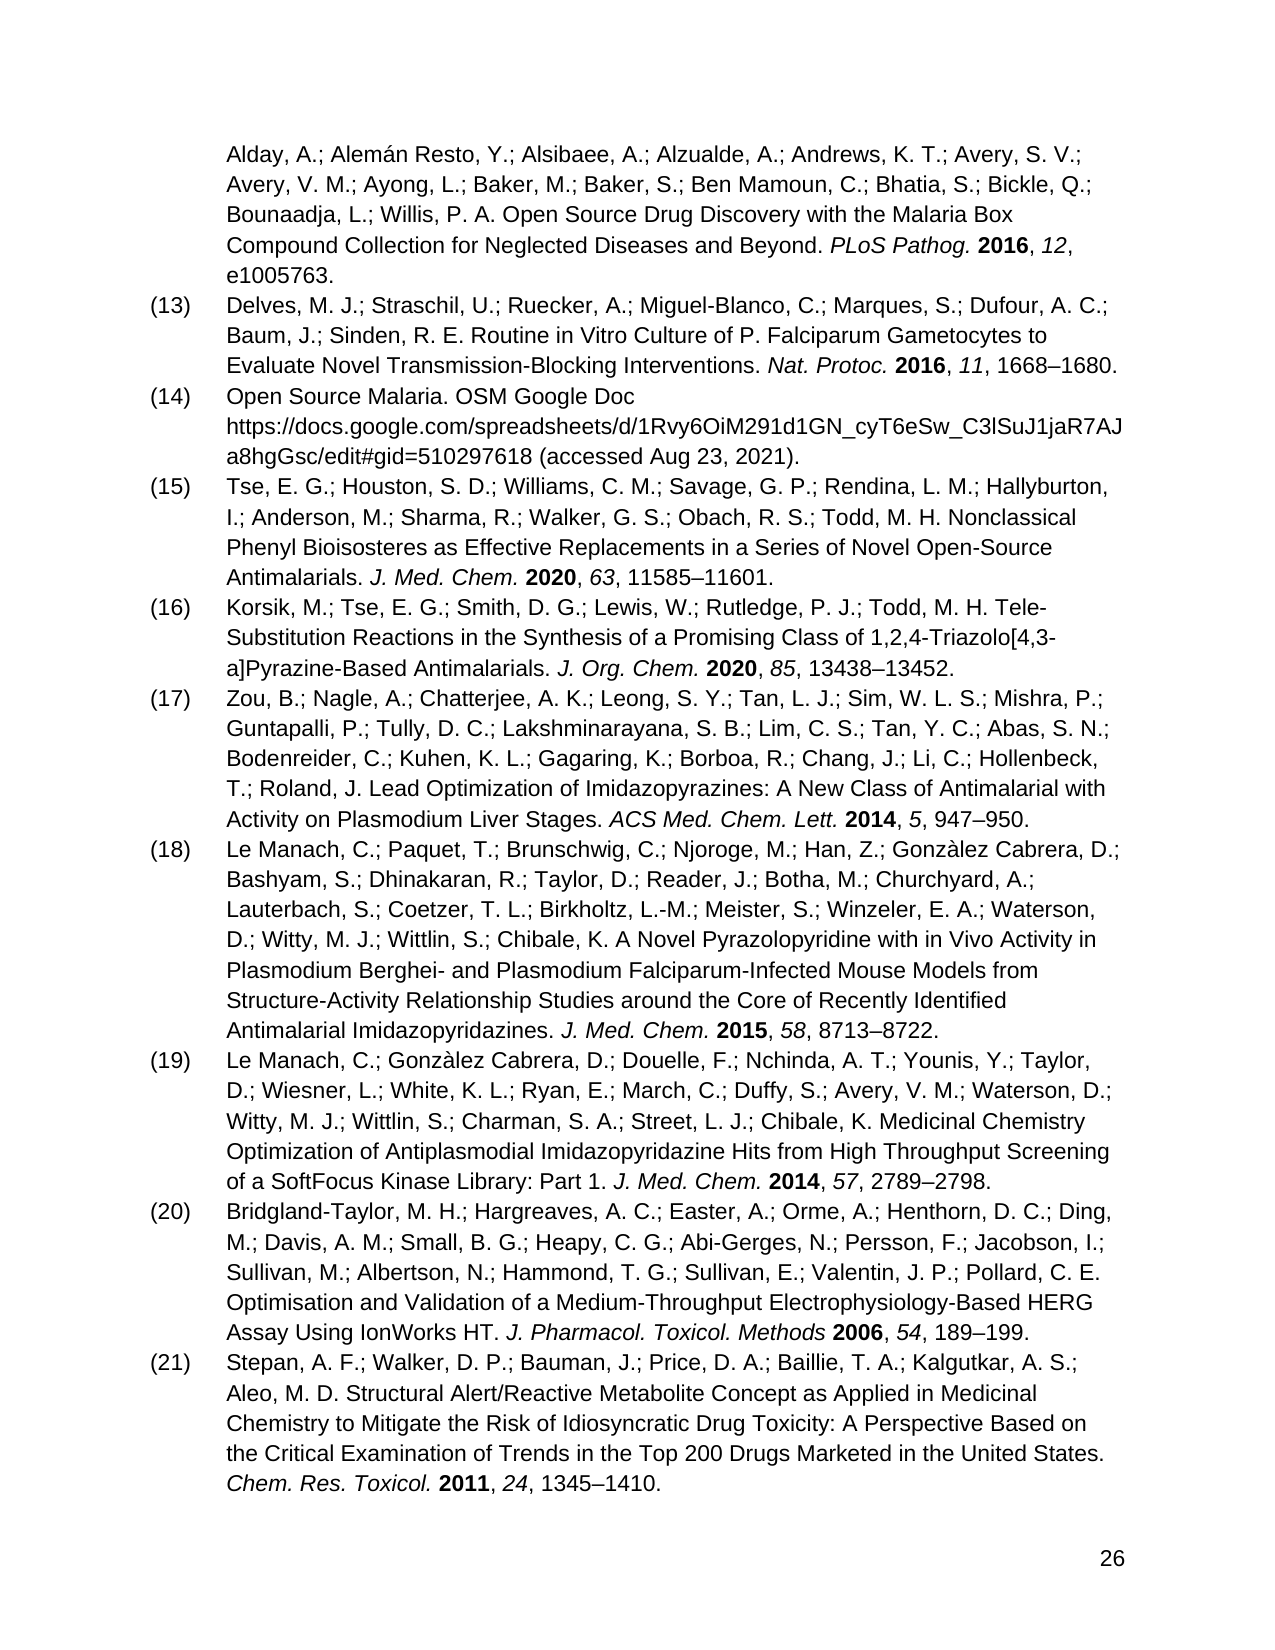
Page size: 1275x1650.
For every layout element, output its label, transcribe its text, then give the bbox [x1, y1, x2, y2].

text (14) Open Source Malaria. OSM Google Doc https://docs.google.com/spreadsheets/d/1Rvy6OiM291d1GN_cyT6eSw_C3lSuJ1jaR7AJa8hgGsc/edit#gid=510297618 (accessed Aug 23, 2021). [150, 383, 1125, 469]
text (15) Tse, E. G.; Houston, S. D.; Williams, C. M.; Savage, G. P.; Rendina, L. M.; Hallyburton, I.; Anderson, M.; Sharma, R.; Walker, G. S.; Obach, R. S.; Todd, M. H. Nonclassical Phenyl Bioisosteres as Effective Replacements in a Series of Novel Open-Source Antimalarials. J. Med. Chem. 2020, 63, 11585–11601. [150, 473, 1125, 590]
text (13) Delves, M. J.; Straschil, U.; Ruecker, A.; Miguel-Blanco, C.; Marques, S.; Dufour, A. C.; Baum, J.; Sinden, R. E. Routine in Vitro Culture of P. Falciparum Gametocytes to Evaluate Novel Transmission-Blocking Interventions. Nat. Protoc. 2016, 11, 1668–1680. [150, 292, 1125, 379]
text (18) Le Manach, C.; Paquet, T.; Brunschwig, C.; Njoroge, M.; Han, Z.; Gonzàlez Cabrera, D.; Bashyam, S.; Dhinakaran, R.; Taylor, D.; Reader, J.; Botha, M.; Churchyard, A.; Lauterbach, S.; Coetzer, T. L.; Birkholtz, L.-M.; Meister, S.; Winzeler, E. A.; Waterson, D.; Witty, M. J.; Wittlin, S.; Chibale, K. A Novel Pyrazolopyridine with in Vivo Activity in Plasmodium Berghei- and Plasmodium Falciparum-Infected Mouse Models from Structure-Activity Relationship Studies around the Core of Recently Identified Antimalarial Imidazopyridazines. J. Med. Chem. 2015, 58, 8713–8722. [150, 836, 1125, 1043]
text (20) Bridgland-Taylor, M. H.; Hargreaves, A. C.; Easter, A.; Orme, A.; Henthorn, D. C.; Ding, M.; Davis, A. M.; Small, B. G.; Heapy, C. G.; Abi-Gerges, N.; Persson, F.; Jacobson, I.; Sullivan, M.; Albertson, N.; Hammond, T. G.; Sullivan, E.; Valentin, J. P.; Pollard, C. E. Optimisation and Validation of a Medium-Throughput Electrophysiology-Based HERG Assay Using IonWorks HT. J. Pharmacol. Toxicol. Methods 2006, 54, 189–199. [150, 1198, 1125, 1345]
text (21) Stepan, A. F.; Walker, D. P.; Bauman, J.; Price, D. A.; Baillie, T. A.; Kalgutkar, A. S.; Aleo, M. D. Structural Alert/Reactive Metabolite Concept as Applied in Medicinal Chemistry to Mitigate the Risk of Idiosyncratic Drug Toxicity: A Perspective Based on the Critical Examination of Trends in the Top 200 Drugs Marketed in the United States. Chem. Res. Toxicol. 2011, 24, 1345–1410. [150, 1349, 1125, 1496]
text (19) Le Manach, C.; Gonzàlez Cabrera, D.; Douelle, F.; Nchinda, A. T.; Younis, Y.; Taylor, D.; Wiesner, L.; White, K. L.; Ryan, E.; March, C.; Duffy, S.; Avery, V. M.; Waterson, D.; Witty, M. J.; Wittlin, S.; Charman, S. A.; Street, L. J.; Chibale, K. Medicinal Chemistry Optimization of Antiplasmodial Imidazopyridazine Hits from High Throughput Screening of a SoftFocus Kinase Library: Part 1. J. Med. Chem. 2014, 57, 2789–2798. [150, 1047, 1125, 1194]
text (16) Korsik, M.; Tse, E. G.; Smith, D. G.; Lewis, W.; Rutledge, P. J.; Todd, M. H. Tele-Substitution Reactions in the Synthesis of a Promising Class of 1,2,4-Triazolo[4,3-a]Pyrazine-Based Antimalarials. J. Org. Chem. 2020, 85, 13438–13452. [150, 594, 1125, 681]
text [150, 141, 1125, 288]
text (17) Zou, B.; Nagle, A.; Chatterjee, A. K.; Leong, S. Y.; Tan, L. J.; Sim, W. L. S.; Mishra, P.; Guntapalli, P.; Tully, D. C.; Lakshminarayana, S. B.; Lim, C. S.; Tan, Y. C.; Abas, S. N.; Bodenreider, C.; Kuhen, K. L.; Gagaring, K.; Borboa, R.; Chang, J.; Li, C.; Hollenbeck, T.; Roland, J. Lead Optimization of Imidazopyrazines: A New Class of Antimalarial with Activity on Plasmodium Liver Stages. ACS Med. Chem. Lett. 2014, 5, 947–950. [150, 685, 1125, 832]
